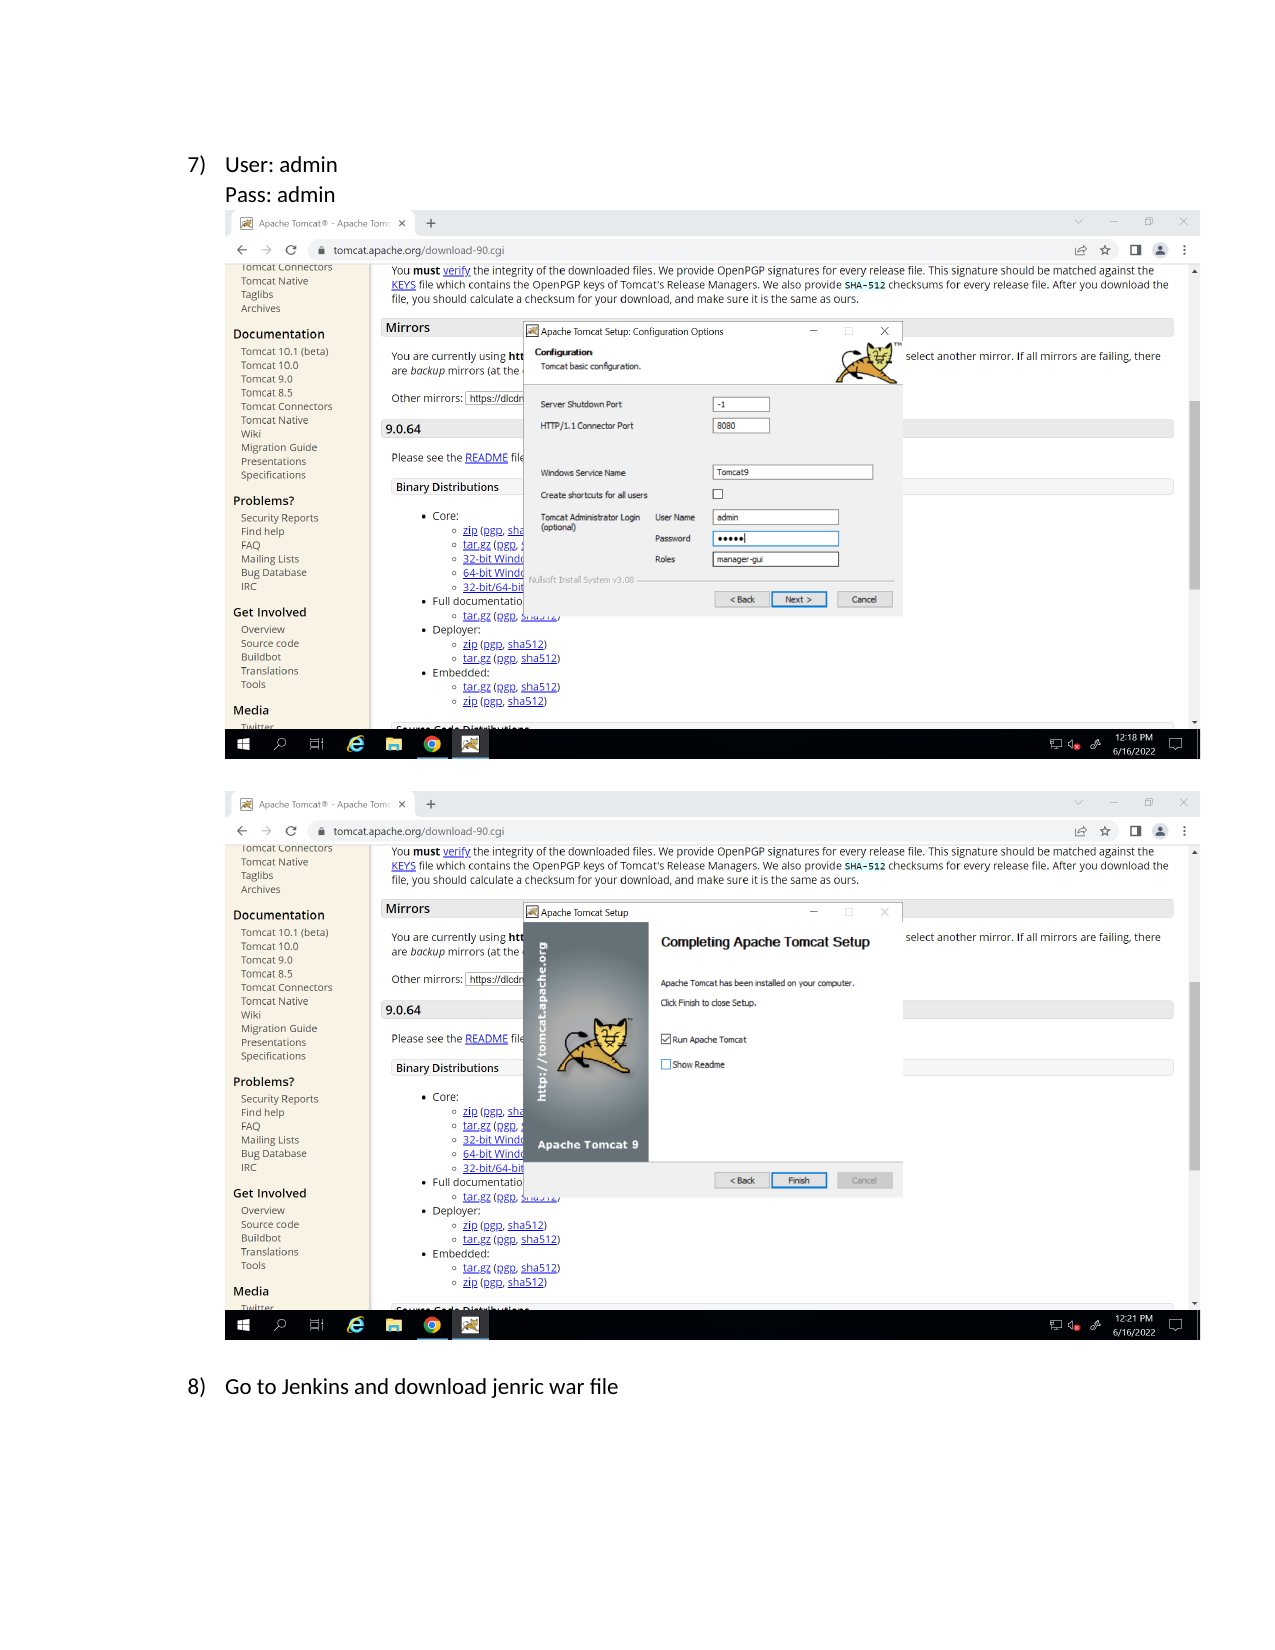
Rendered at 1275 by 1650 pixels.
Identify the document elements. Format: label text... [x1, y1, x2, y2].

list Go to Jenkins and download jenric war file [187, 1372, 1125, 1400]
list Pass: admin [225, 180, 1125, 208]
picture [225, 791, 1200, 1340]
list User: admin [187, 150, 1125, 178]
picture [225, 210, 1200, 759]
